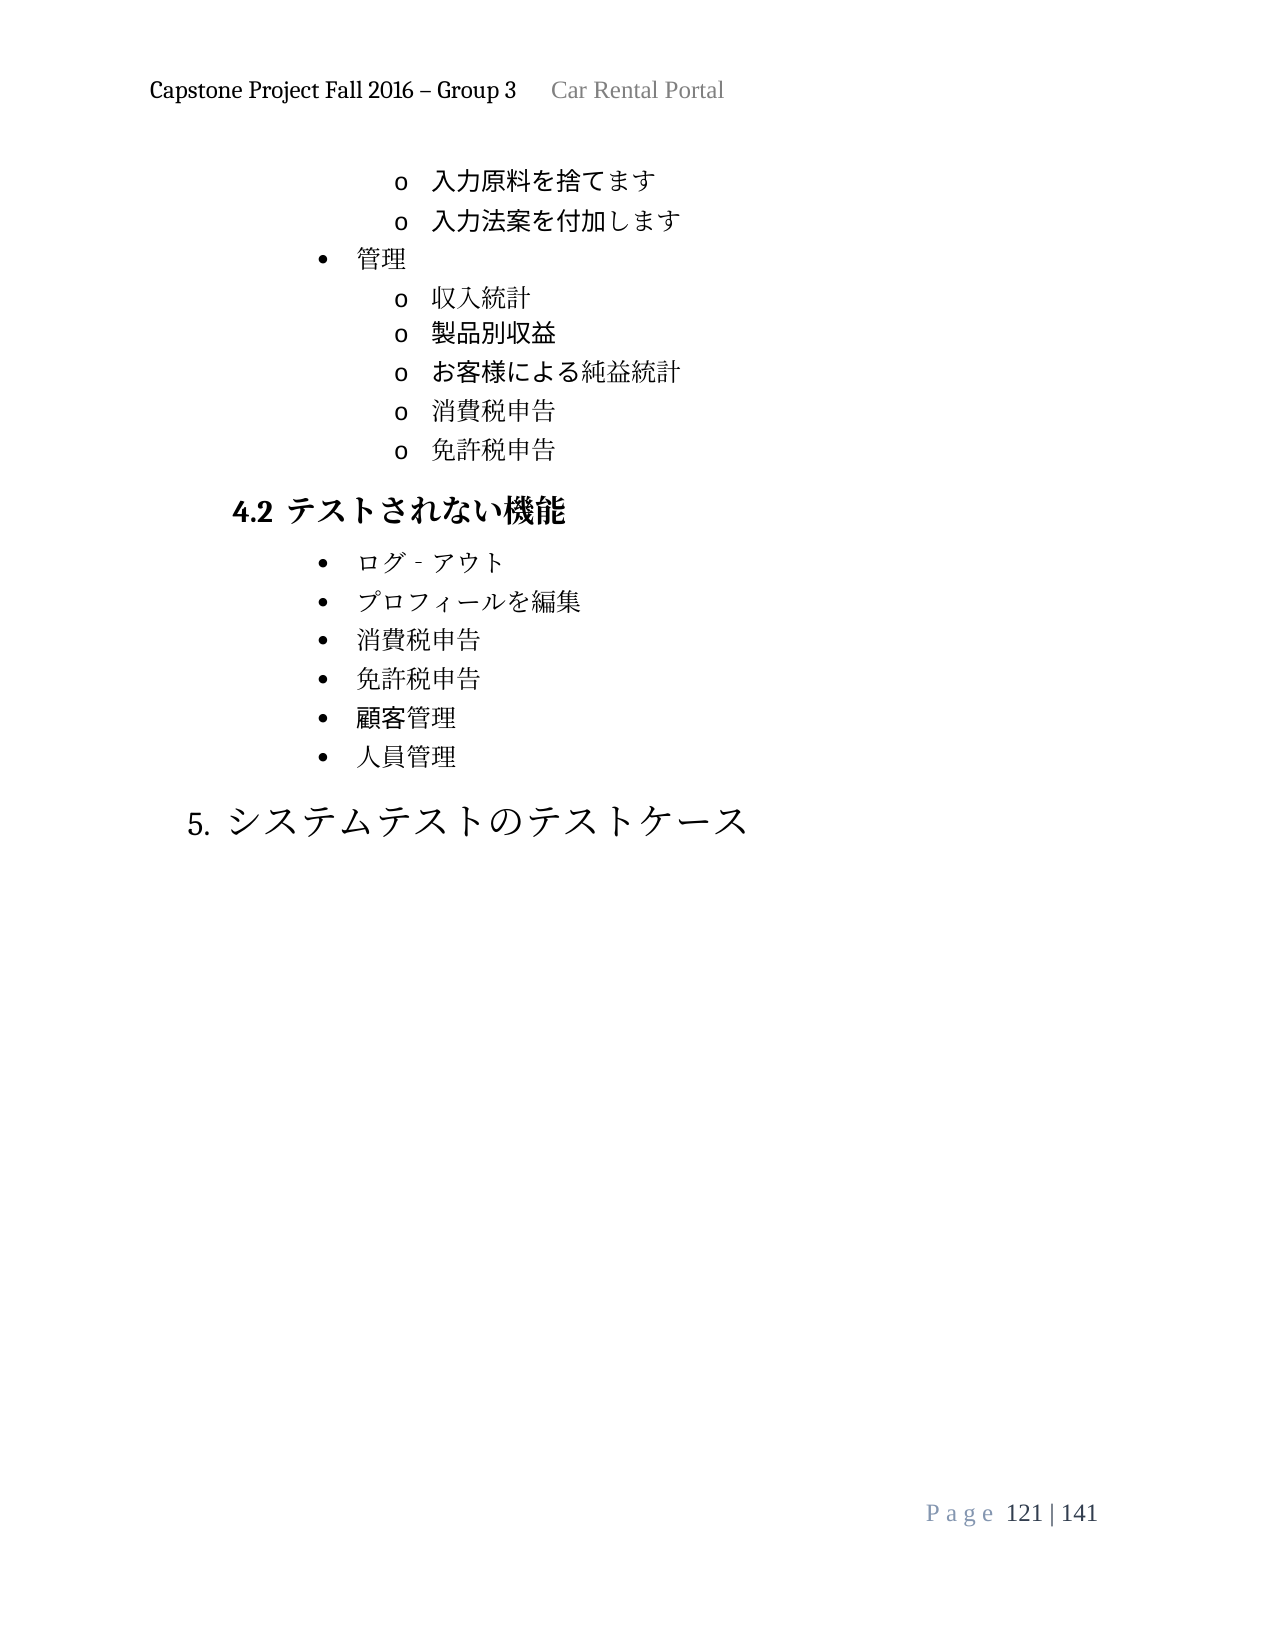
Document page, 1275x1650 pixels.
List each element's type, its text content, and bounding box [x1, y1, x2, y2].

list プロフィールを編集 [319, 582, 1125, 618]
list 顧客管理 [319, 698, 1125, 734]
list 管理 [319, 240, 1125, 276]
list 免許税申告 [319, 660, 1125, 696]
list 入力法案を付加します [394, 201, 1125, 237]
list 消費税申告 [319, 621, 1125, 657]
list 入力原料を捨てます [394, 162, 1125, 198]
subtitle テストされない機能 [232, 486, 1125, 531]
list 収入統計 [394, 279, 1125, 315]
list 消費税申告 [394, 391, 1125, 428]
list お客様による純益統計 [394, 352, 1125, 388]
list 製品別収益 [394, 318, 1125, 350]
list 人員管理 [319, 737, 1125, 773]
subtitle システムテストのテストケース [187, 793, 1125, 847]
list ログ‐アウト [319, 543, 1125, 579]
list 免許税申告 [394, 430, 1125, 467]
